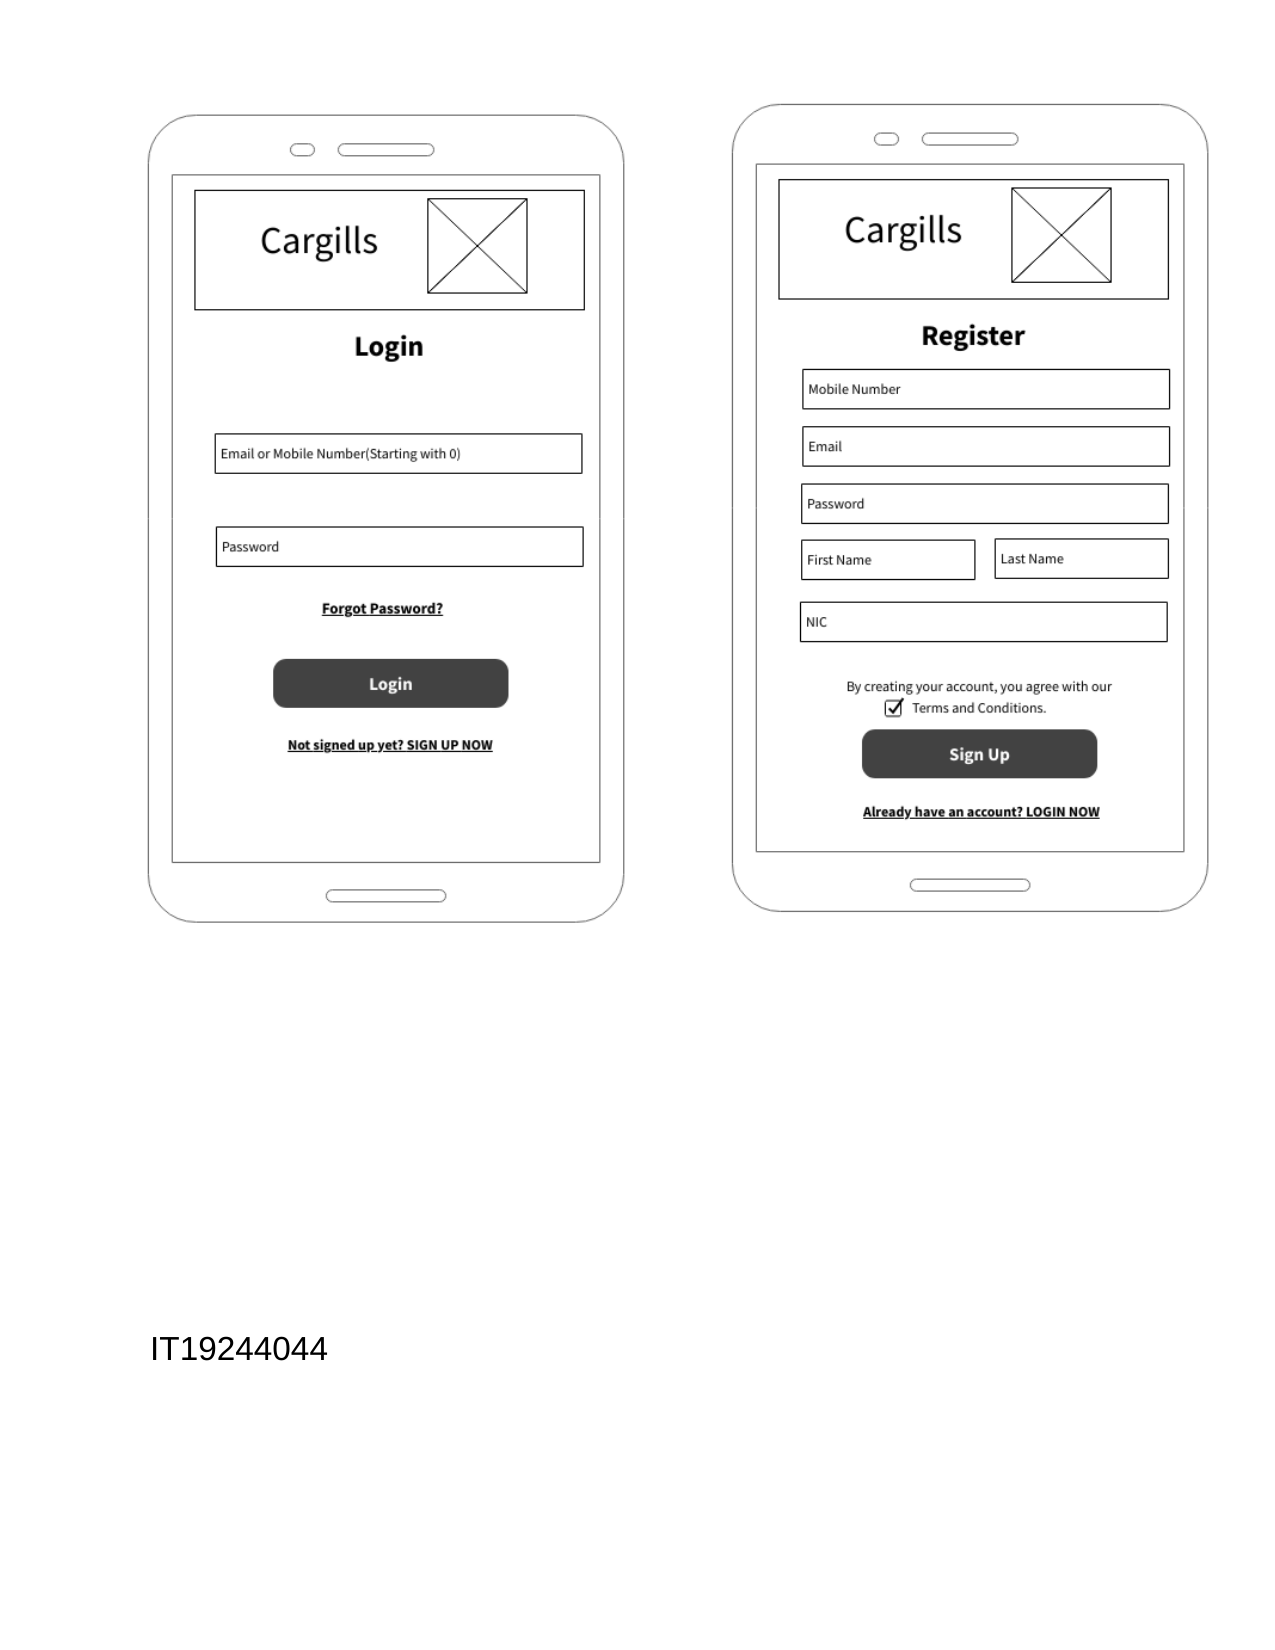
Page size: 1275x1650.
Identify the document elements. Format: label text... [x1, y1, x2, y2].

subtitle IT19244044 [150, 1329, 1125, 1367]
picture [123, 92, 1233, 942]
